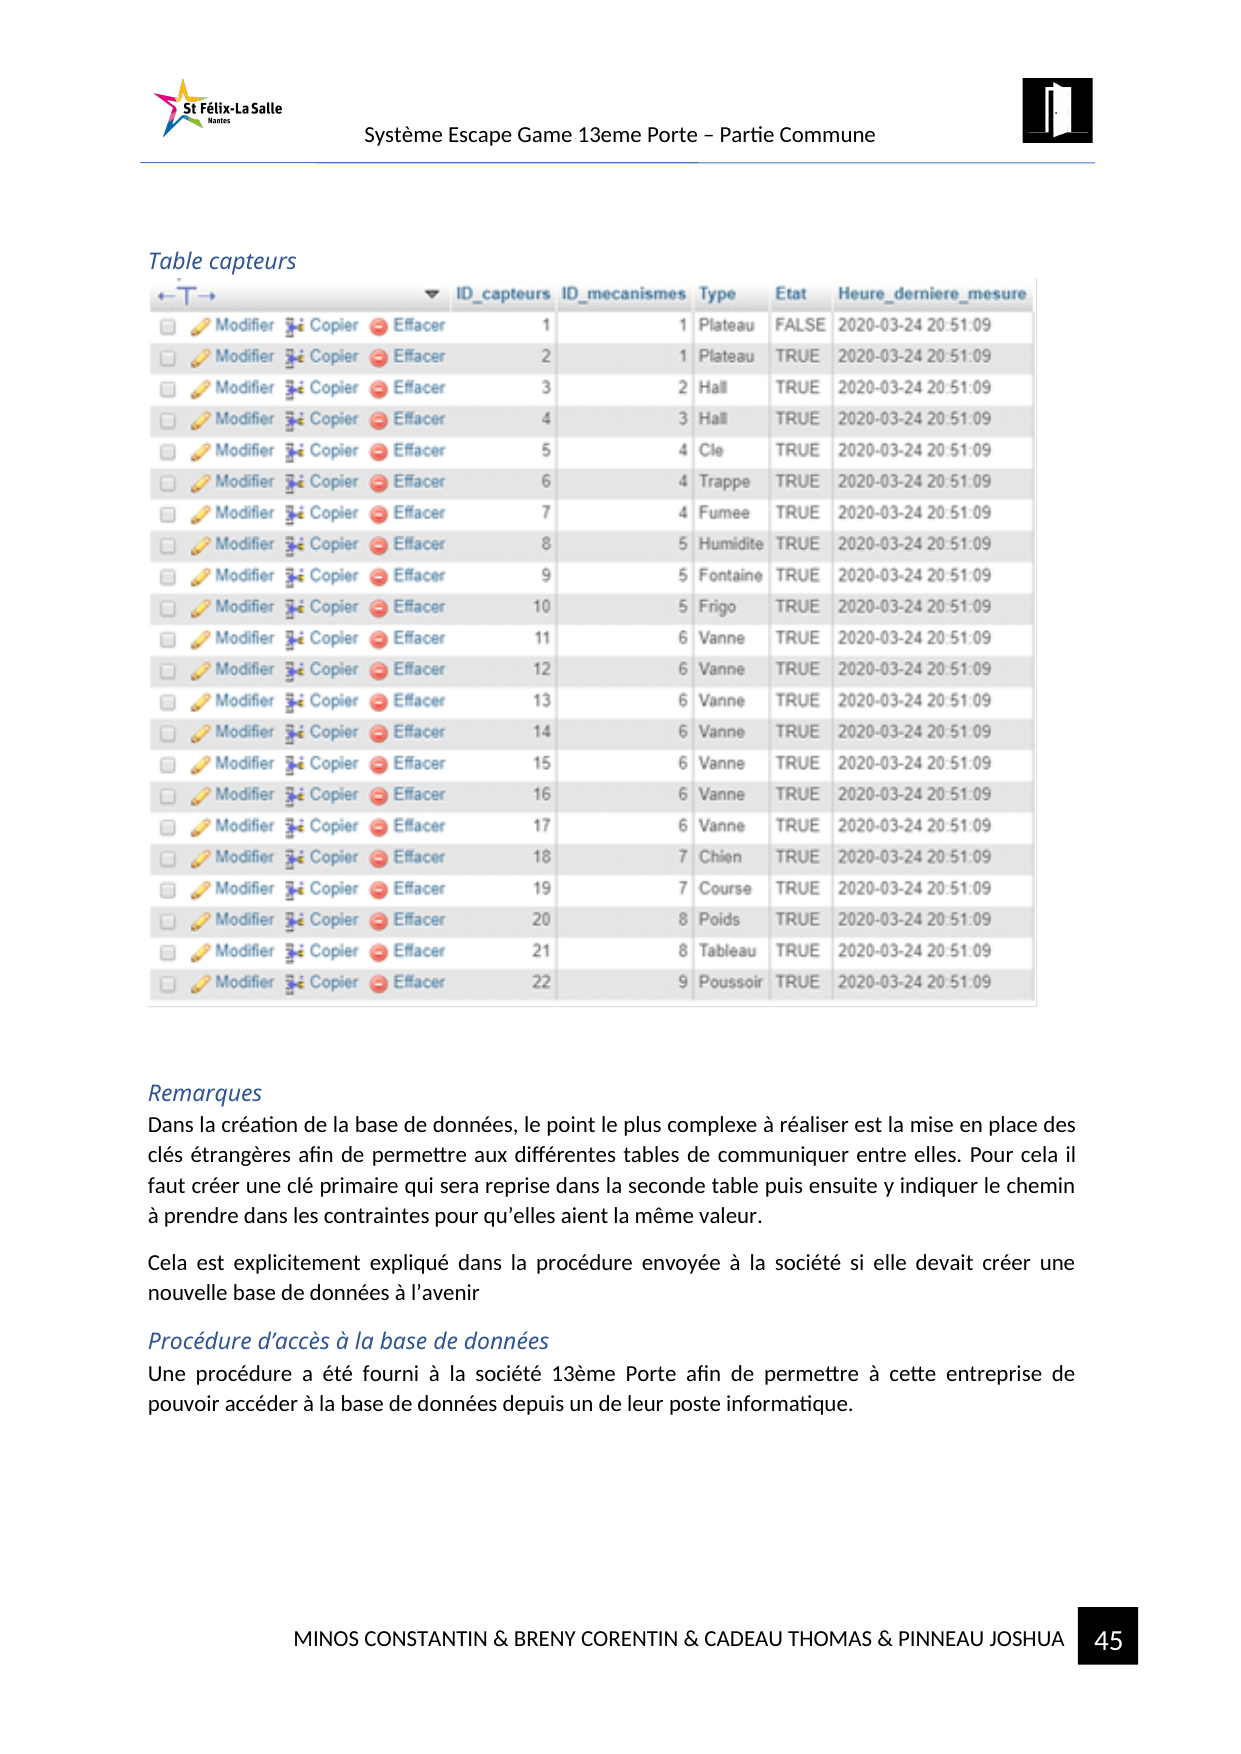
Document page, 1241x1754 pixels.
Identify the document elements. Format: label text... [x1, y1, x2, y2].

picture [147, 278, 1039, 1011]
subtitle Table capteurs [148, 245, 1078, 276]
text Une procédure a été fourni à la société 13ème Porte afin de permettre à cette entreprise de pouvoir accéder à la base de données depuis un de leur poste informatique. [148, 1359, 1078, 1417]
text Cela est explicitement expliqué dans la procédure envoyée à la société si elle devait créer une nouvelle base de données à l’avenir [148, 1248, 1078, 1306]
picture [147, 73, 290, 142]
picture [1022, 78, 1093, 143]
subtitle Remarques [148, 1077, 1078, 1108]
subtitle Procédure d’accès à la base de données [148, 1325, 1078, 1356]
text Dans la création de la base de données, le point le plus complexe à réaliser est la mise en place des clés étrangères afin de permettre aux différentes tables de communiquer entre elles. Pour cela il faut créer une clé primaire qui sera reprise dans la seconde table puis ensuite y indiquer le chemin à prendre dans les contraintes pour qu’elles aient la même valeur. [148, 1110, 1078, 1229]
